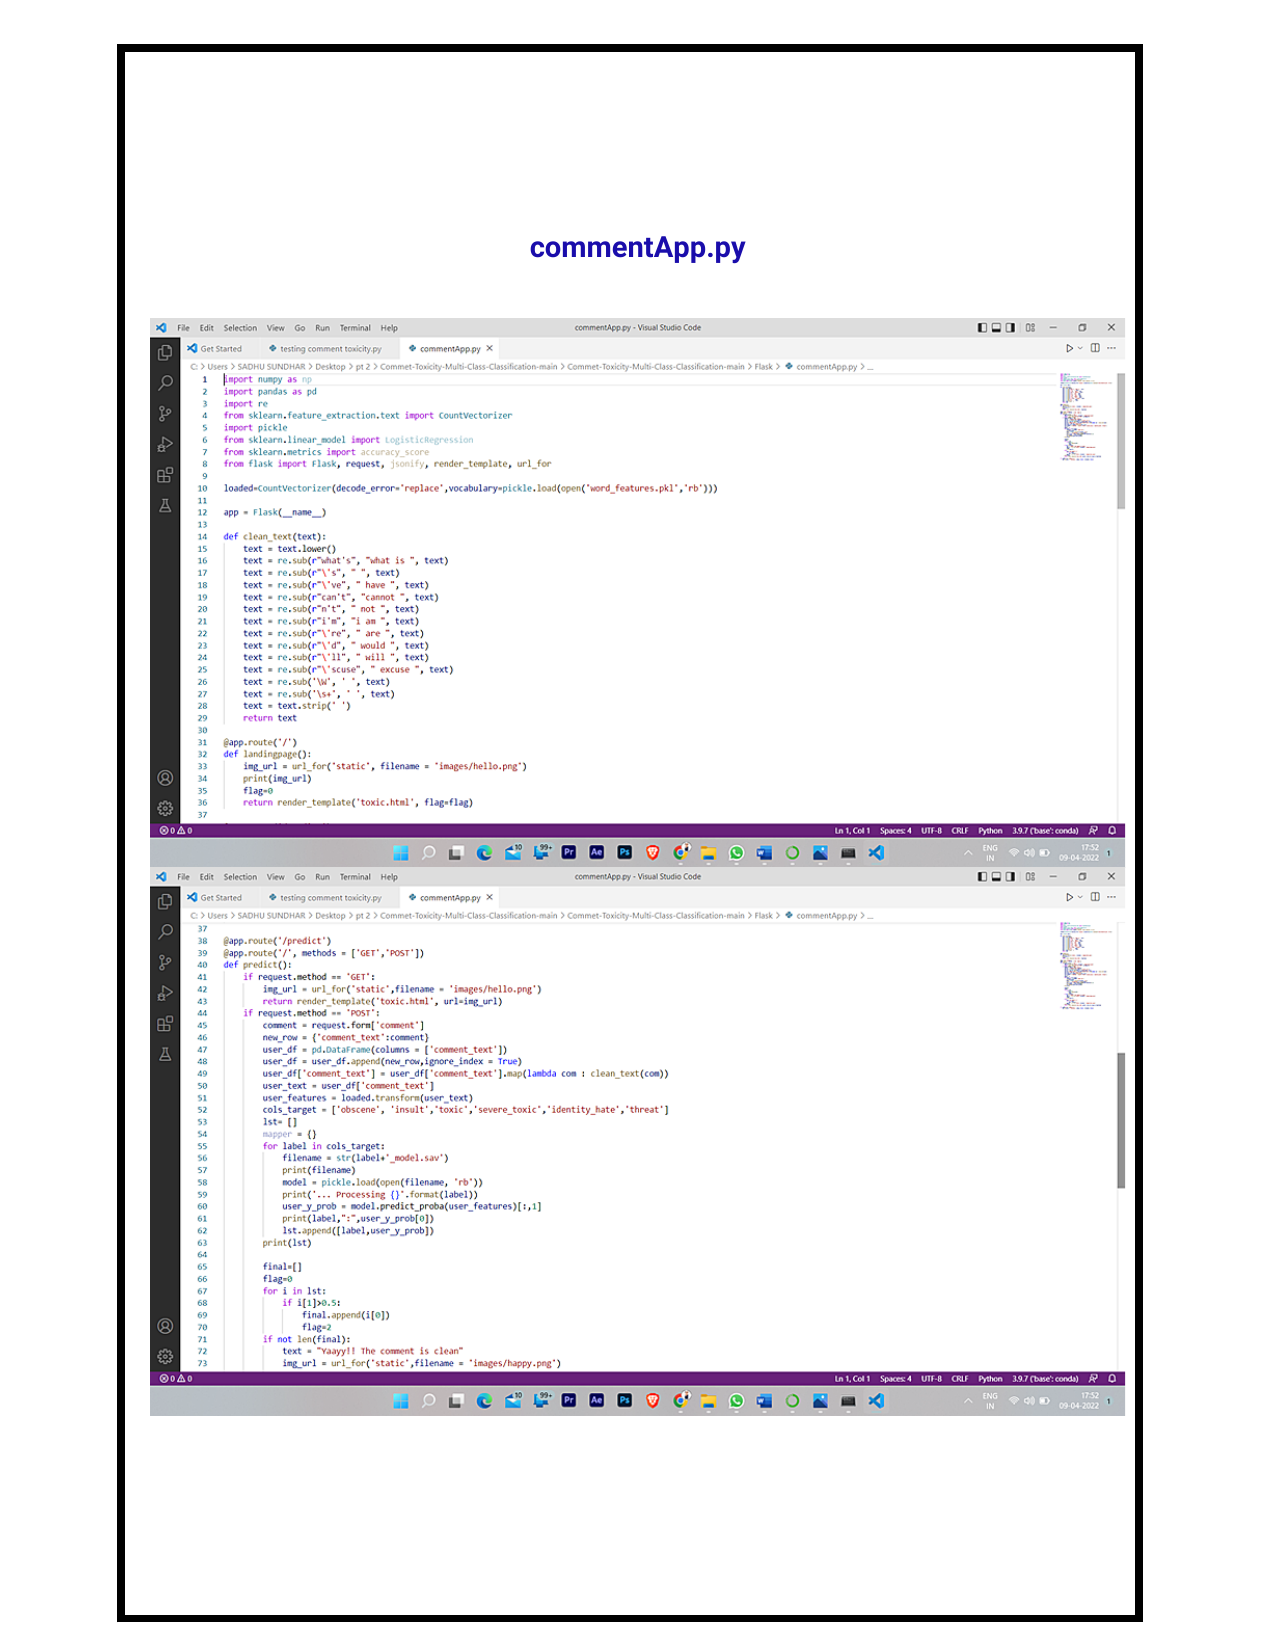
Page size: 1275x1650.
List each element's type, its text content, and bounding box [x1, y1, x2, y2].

picture [150, 318, 1125, 1416]
text commentApp.py [150, 231, 1125, 265]
